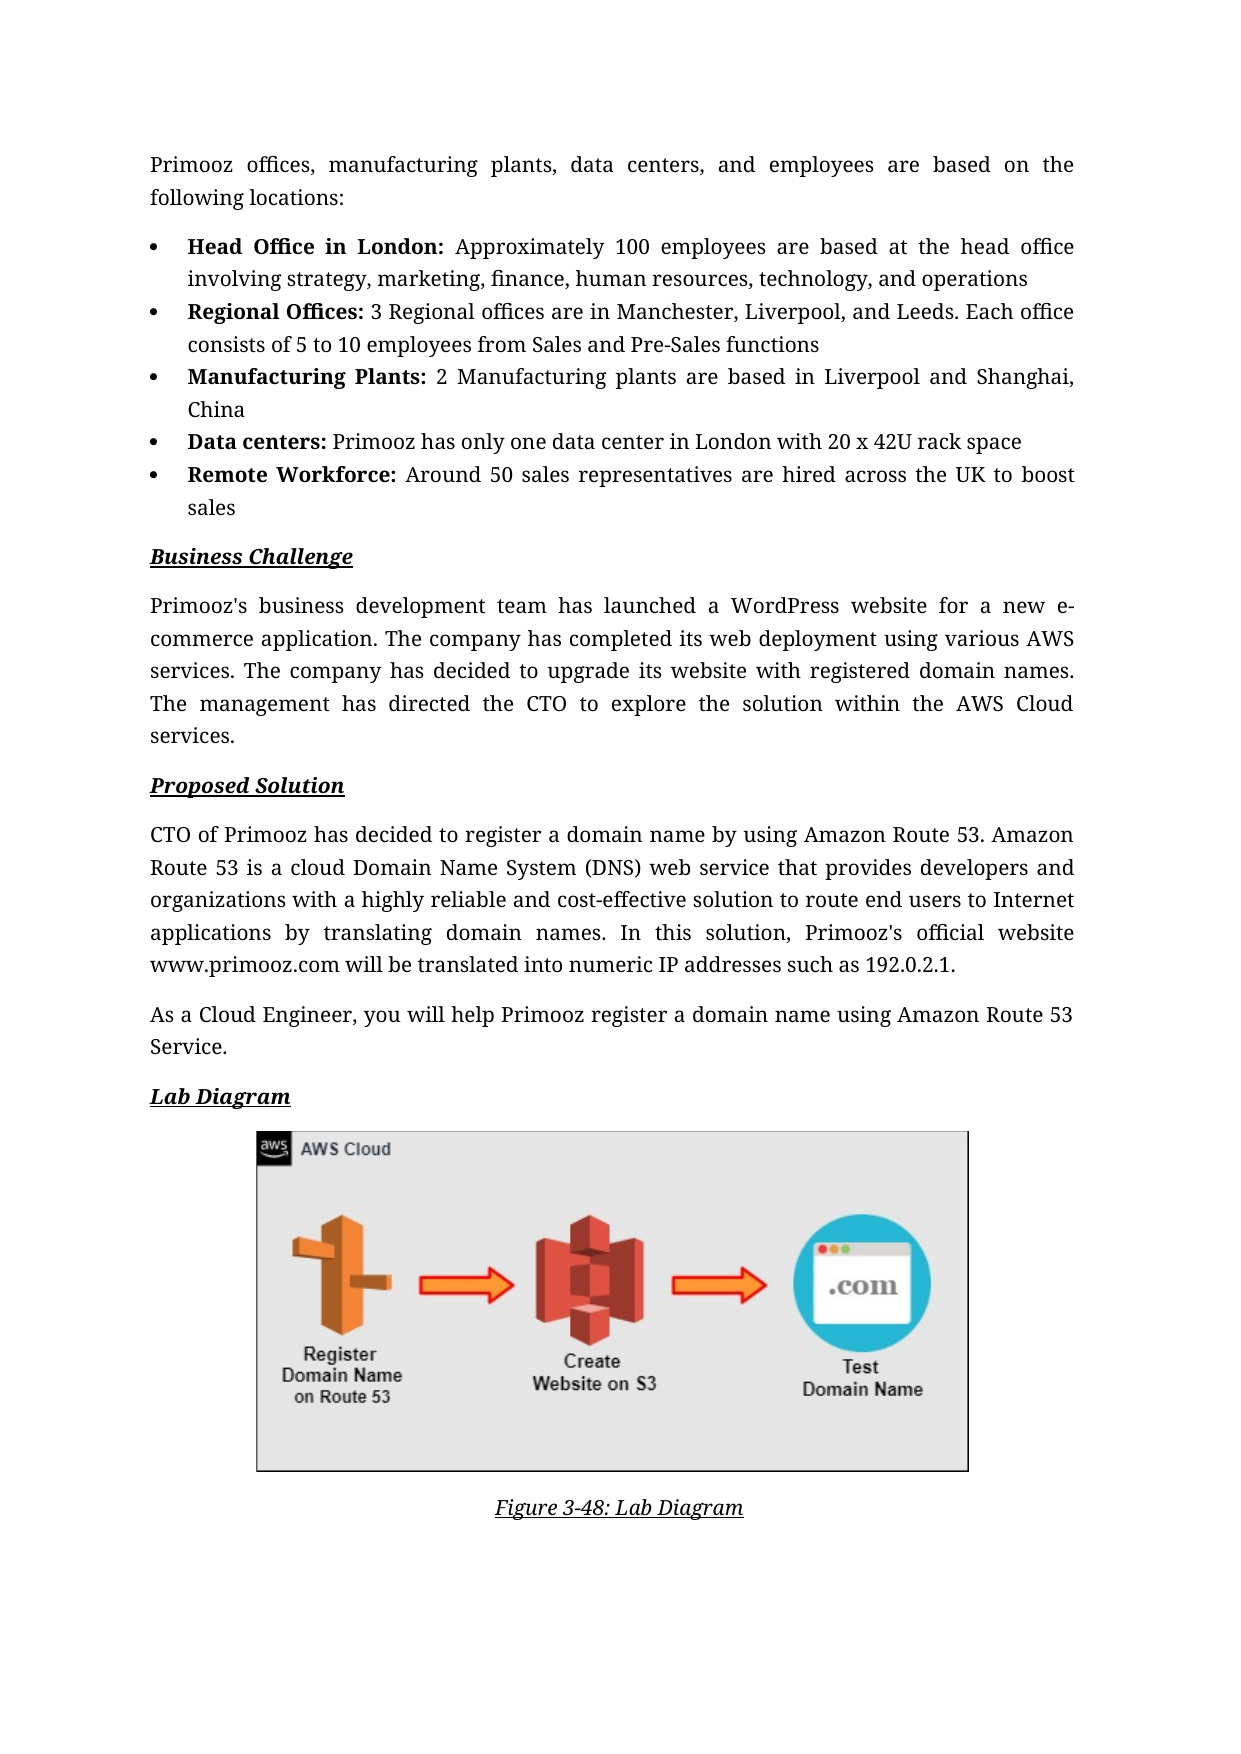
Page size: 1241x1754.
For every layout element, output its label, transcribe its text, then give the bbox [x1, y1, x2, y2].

subtitle Business Challenge [150, 542, 1090, 570]
list Manufacturing Plants: 2 Manufacturing plants are based in Liverpool and Shanghai, China [150, 362, 1075, 423]
list Head Office in London: Approximately 100 employees are based at the head office involving strategy, marketing, finance, human resources, technology, and operations [150, 232, 1075, 293]
subtitle Lab Diagram [150, 1082, 1090, 1110]
list Data centers: Primooz has only one data center in London with 20 x 42U rack space [150, 427, 1075, 456]
picture [256, 1131, 969, 1472]
text As a Cloud Engineer, you will help Primooz register a domain name using Amazon Route 53 Service. [150, 1000, 1075, 1061]
text Primooz's business development team has launched a WordPress website for a new e-commerce application. The company has completed its web deployment using various AWS services. The company has decided to upgrade its website with registered domain names. The management has directed the CTO to explore the solution within the AWS Cloud services. [150, 591, 1075, 750]
list Regional Offices: 3 Regional offices are in Manchester, Liverpool, and Leeds. Each office consists of 5 to 10 employees from Sales and Pre-Sales functions [150, 297, 1075, 358]
text Primooz offices, manufacturing plants, data centers, and employees are based on the following locations: [150, 150, 1075, 211]
subtitle Proposed Solution [150, 771, 1090, 799]
list Remote Workforce: Around 50 sales representatives are hired across the UK to boost sales [150, 460, 1075, 521]
text CTO of Primooz has decided to register a domain name by using Amazon Route 53. Amazon Route 53 is a cloud Domain Name System (DNS) web service that provides developers and organizations with a highly reliable and cost-effective solution to route end users to Internet applications by translating domain names. In this solution, Primooz's official website www.primooz.com will be translated into numeric IP addresses such as 192.0.2.1. [150, 820, 1075, 979]
text Figure 3-48: Lab Diagram [150, 1493, 1090, 1521]
